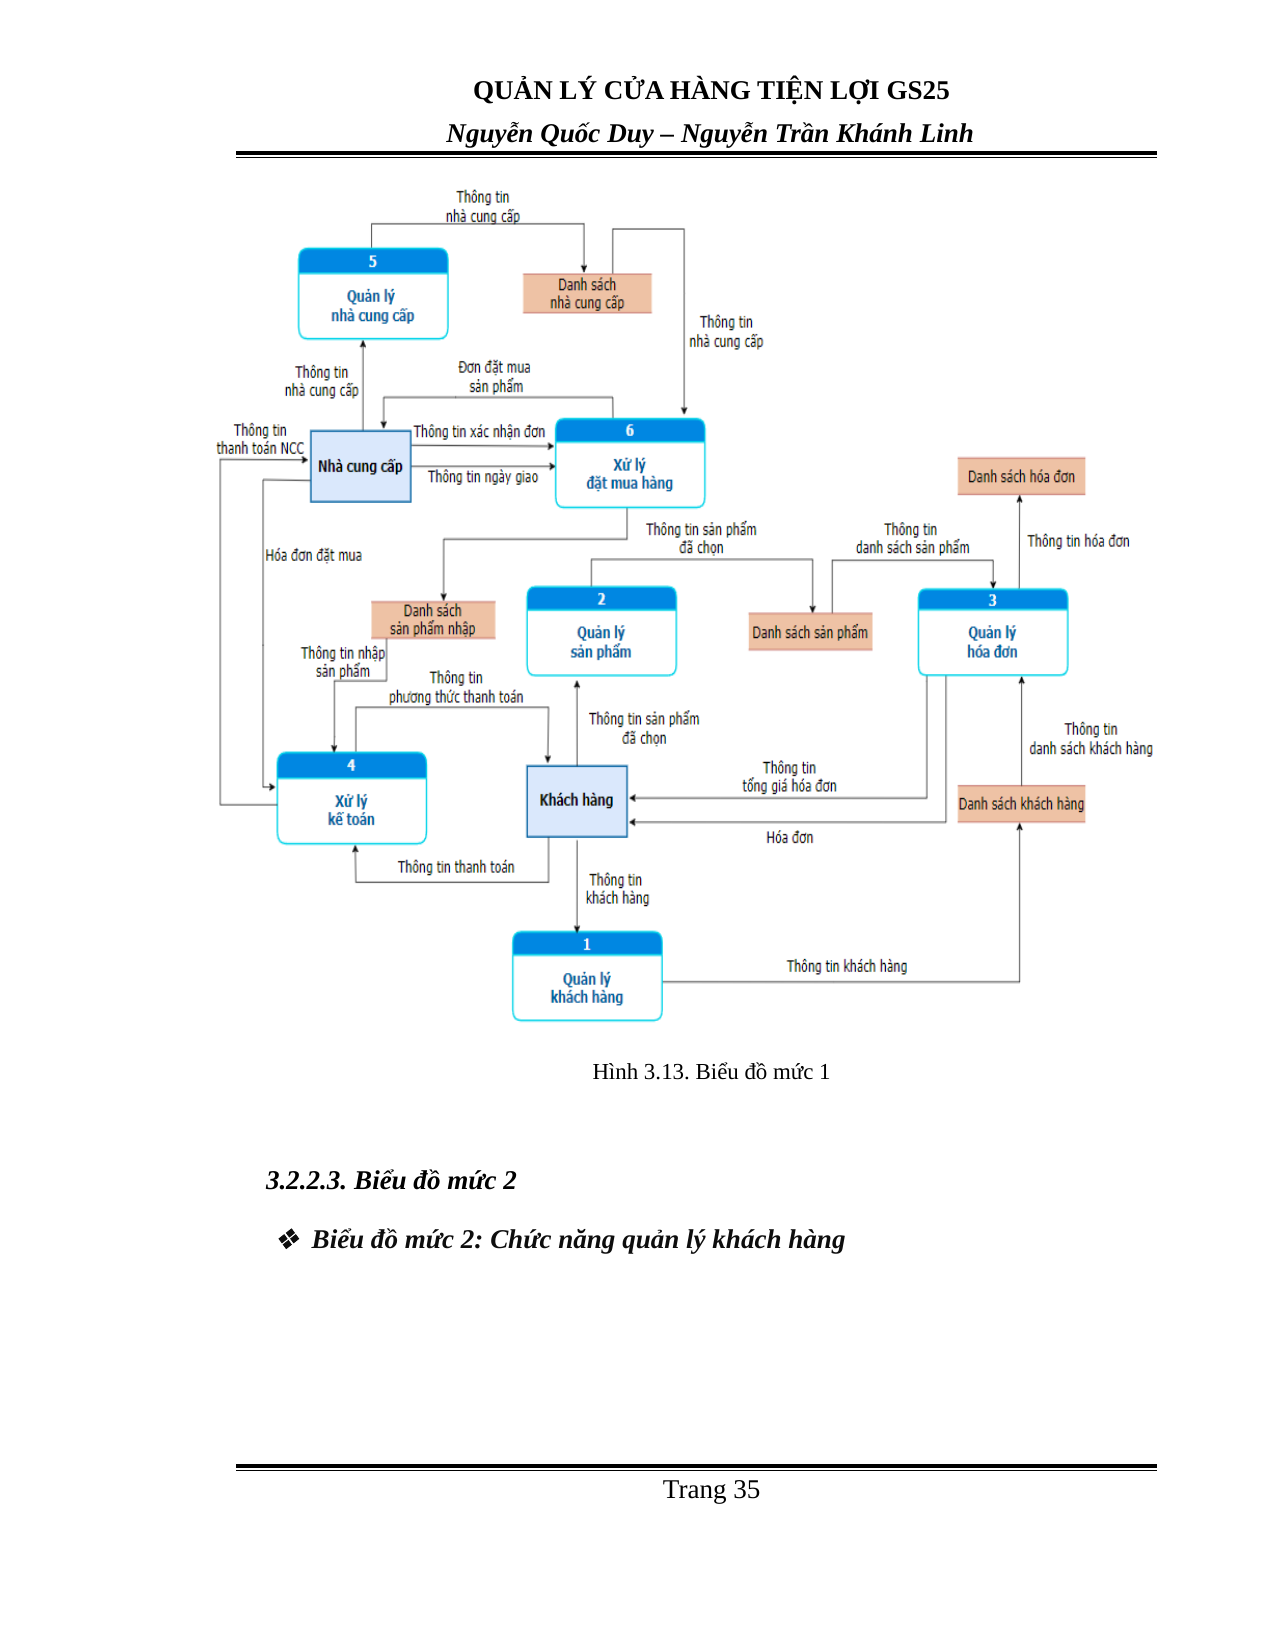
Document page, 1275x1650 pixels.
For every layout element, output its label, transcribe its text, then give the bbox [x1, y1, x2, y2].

picture [206, 177, 1157, 1030]
list Biểu đồ mức 2: Chức năng quản lý khách hàng [274, 1223, 1157, 1254]
subtitle Biểu đồ mức 2 [266, 1164, 1157, 1195]
